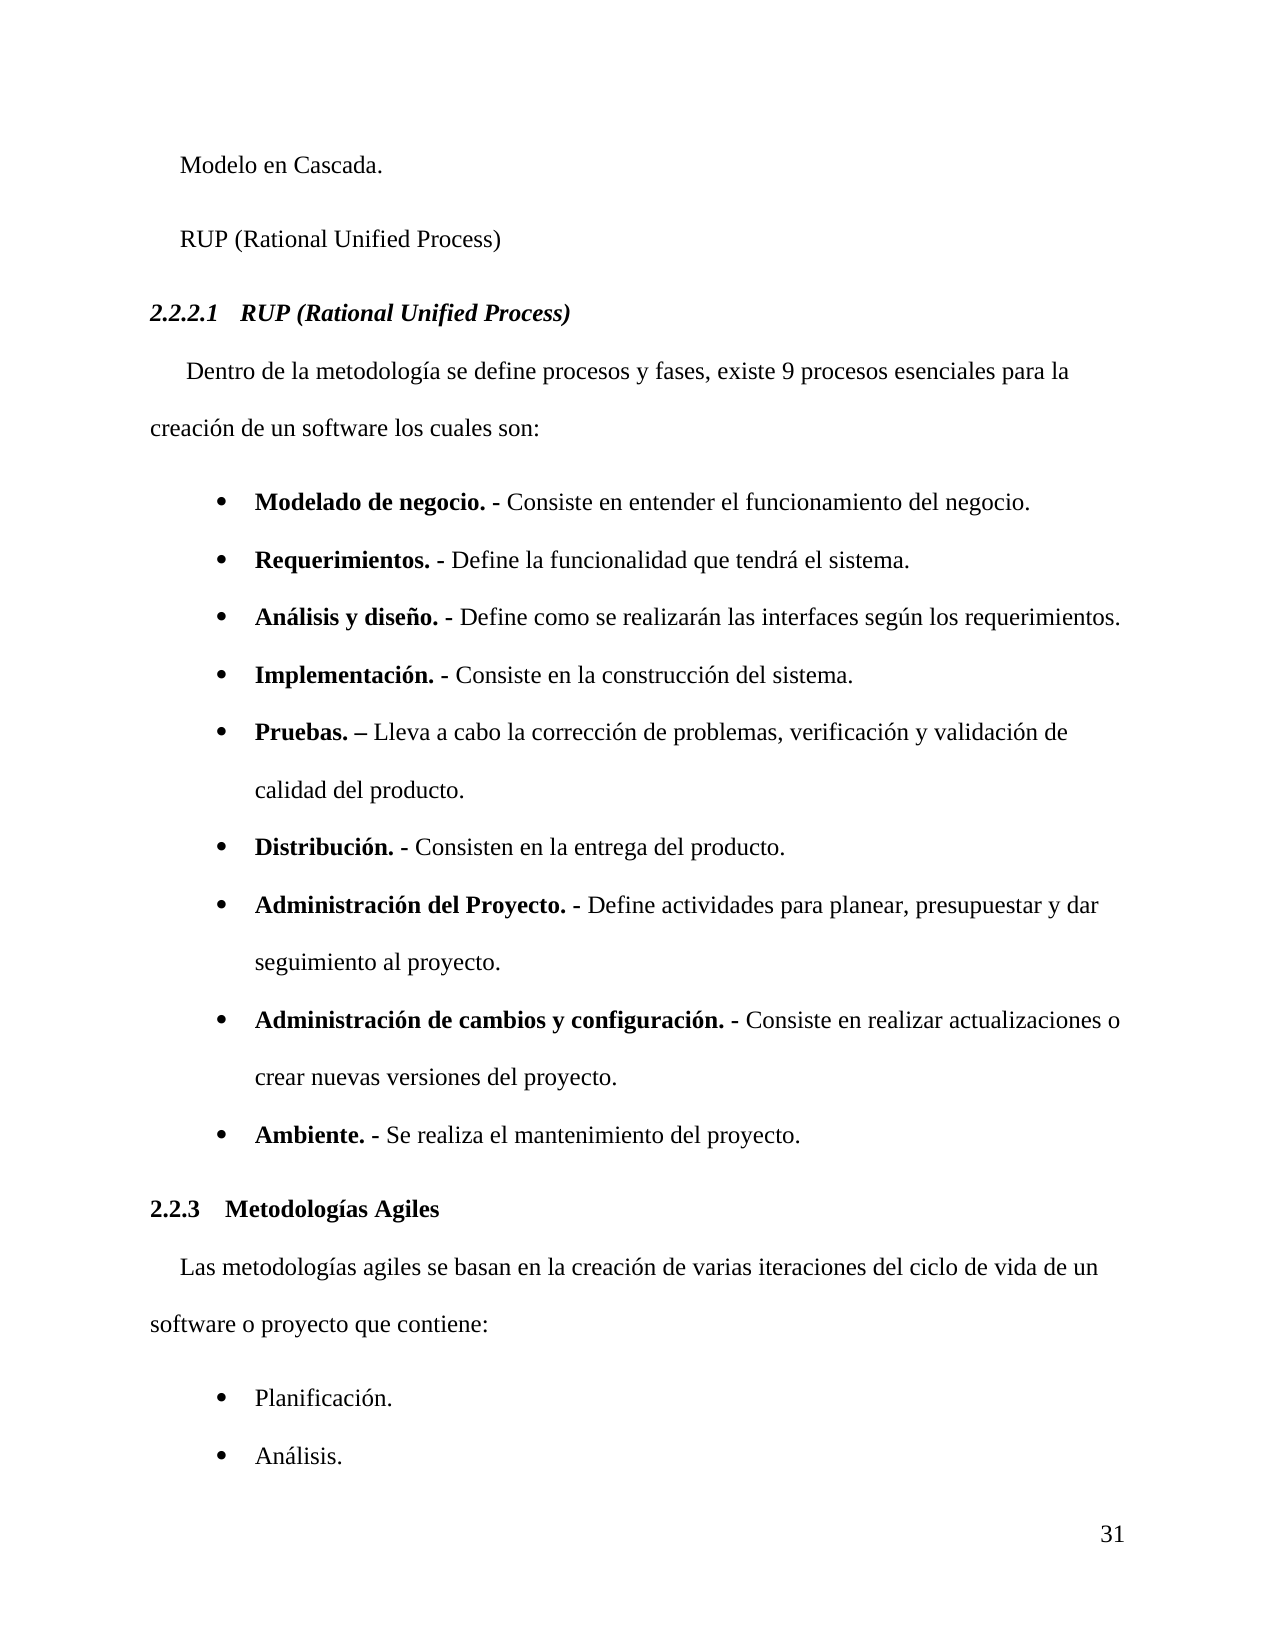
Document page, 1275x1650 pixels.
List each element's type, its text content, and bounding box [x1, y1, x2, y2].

text Las metodologías agiles se basan en la creación de varias iteraciones del ciclo de vida de un software o proyecto que contiene: [150, 1252, 1125, 1338]
list Implementación. - Consiste en la construcción del sistema. [217, 660, 1125, 689]
list Pruebas. – Lleva a cabo la corrección de problemas, verificación y validación de calidad del producto. [217, 717, 1125, 804]
subtitle RUP (Rational Unified Process) [150, 298, 1125, 327]
text Dentro de la metodología se define procesos y fases, existe 9 procesos esenciales para la creación de un software los cuales son: [150, 356, 1125, 442]
list Planificación. [217, 1383, 1125, 1412]
list Administración del Proyecto. - Define actividades para planear, presupuestar y dar seguimiento al proyecto. [217, 890, 1125, 976]
text RUP (Rational Unified Process) [493, 224, 1125, 253]
list Ambiente. - Se realiza el mantenimiento del proyecto. [217, 1120, 1125, 1149]
list Administración de cambios y configuración. - Consiste en realizar actualizaciones o crear nuevas versiones del proyecto. [217, 1005, 1125, 1091]
list Modelado de negocio. - Consiste en entender el funcionamiento del negocio. [217, 487, 1125, 516]
text RUP (Rational Unified Process) [150, 224, 243, 253]
list Análisis. [217, 1441, 1125, 1469]
subtitle Metodologías Agiles [150, 1194, 1125, 1223]
list Distribución. - Consisten en la entrega del producto. [217, 832, 1125, 861]
text Modelo en Cascada. [150, 150, 1125, 179]
list Análisis y diseño. - Define como se realizarán las interfaces según los requerimientos. [217, 602, 1125, 631]
list Requerimientos. - Define la funcionalidad que tendrá el sistema. [217, 545, 1125, 574]
